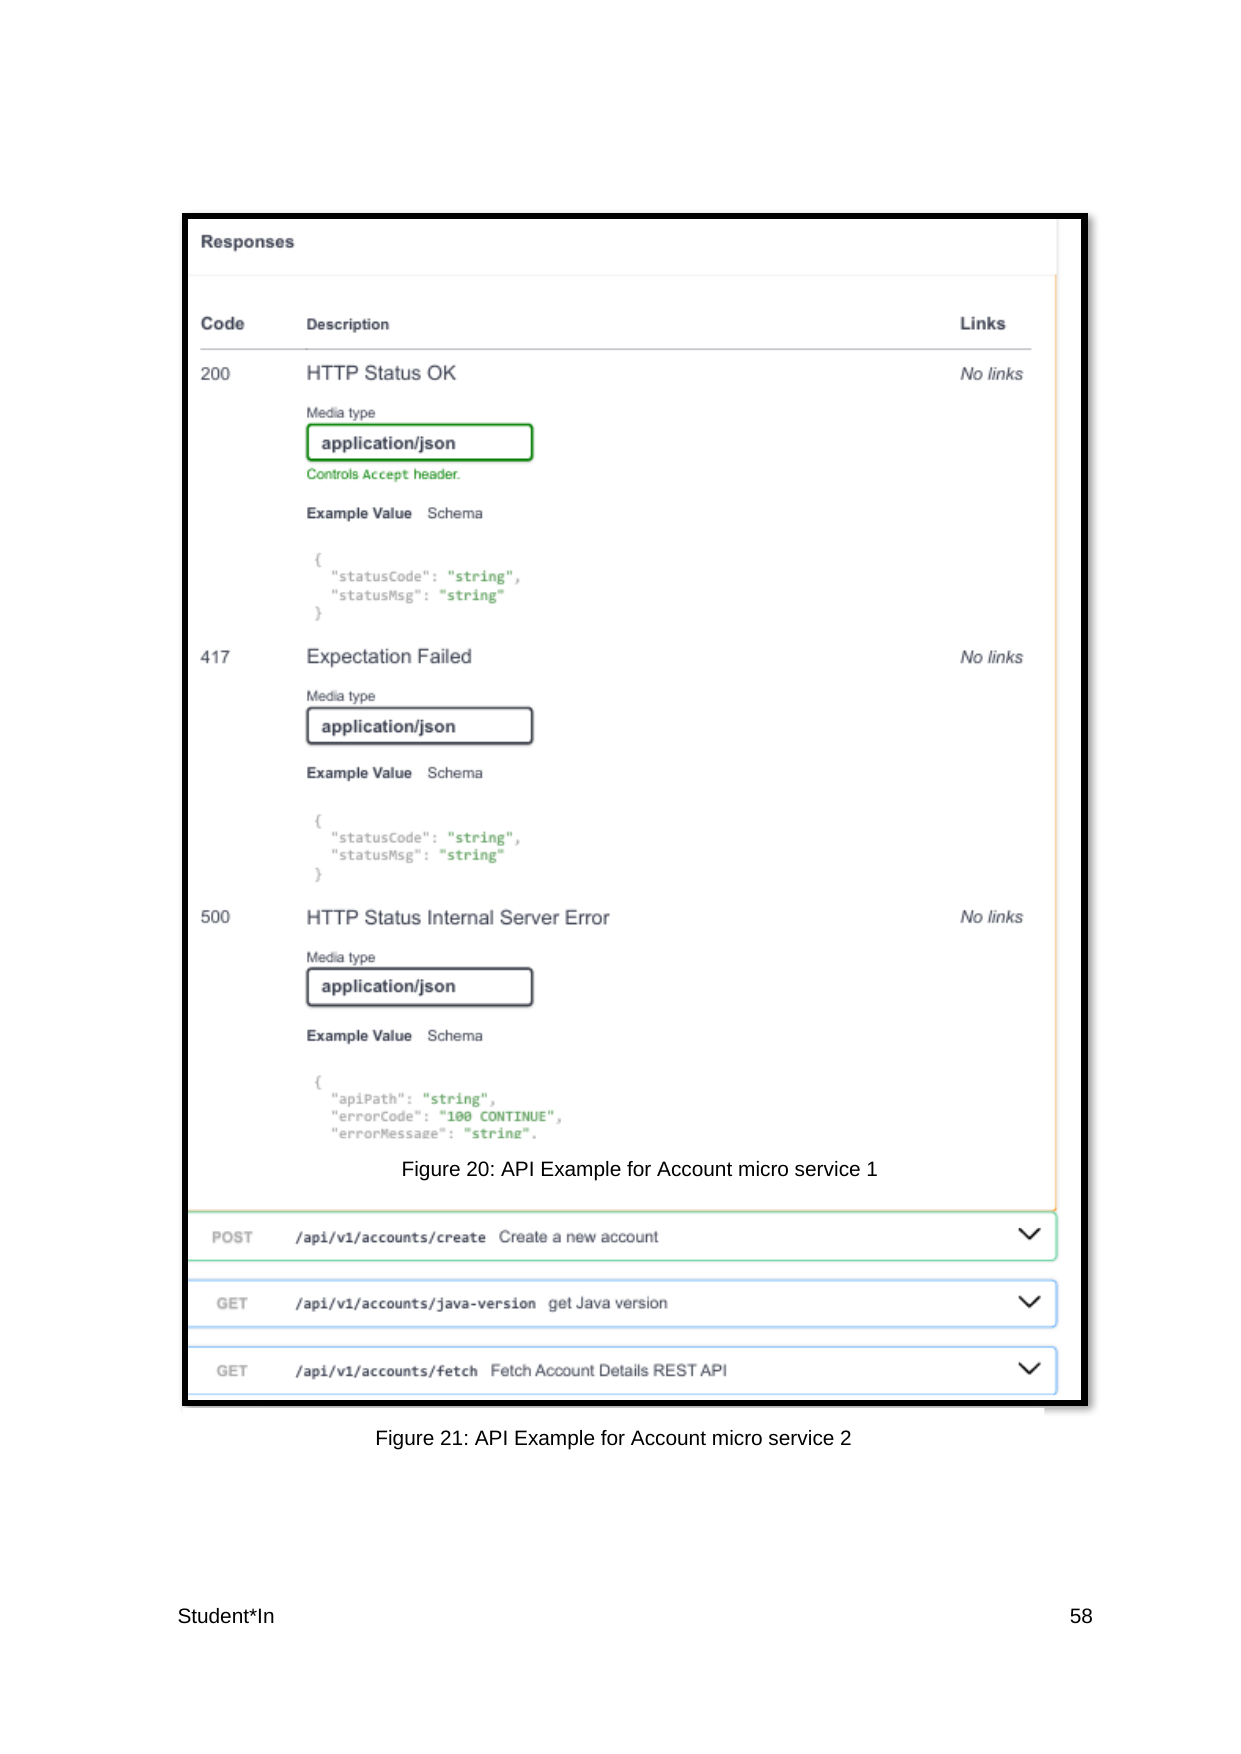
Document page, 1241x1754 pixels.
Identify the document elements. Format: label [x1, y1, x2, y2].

picture [188, 219, 1081, 1400]
